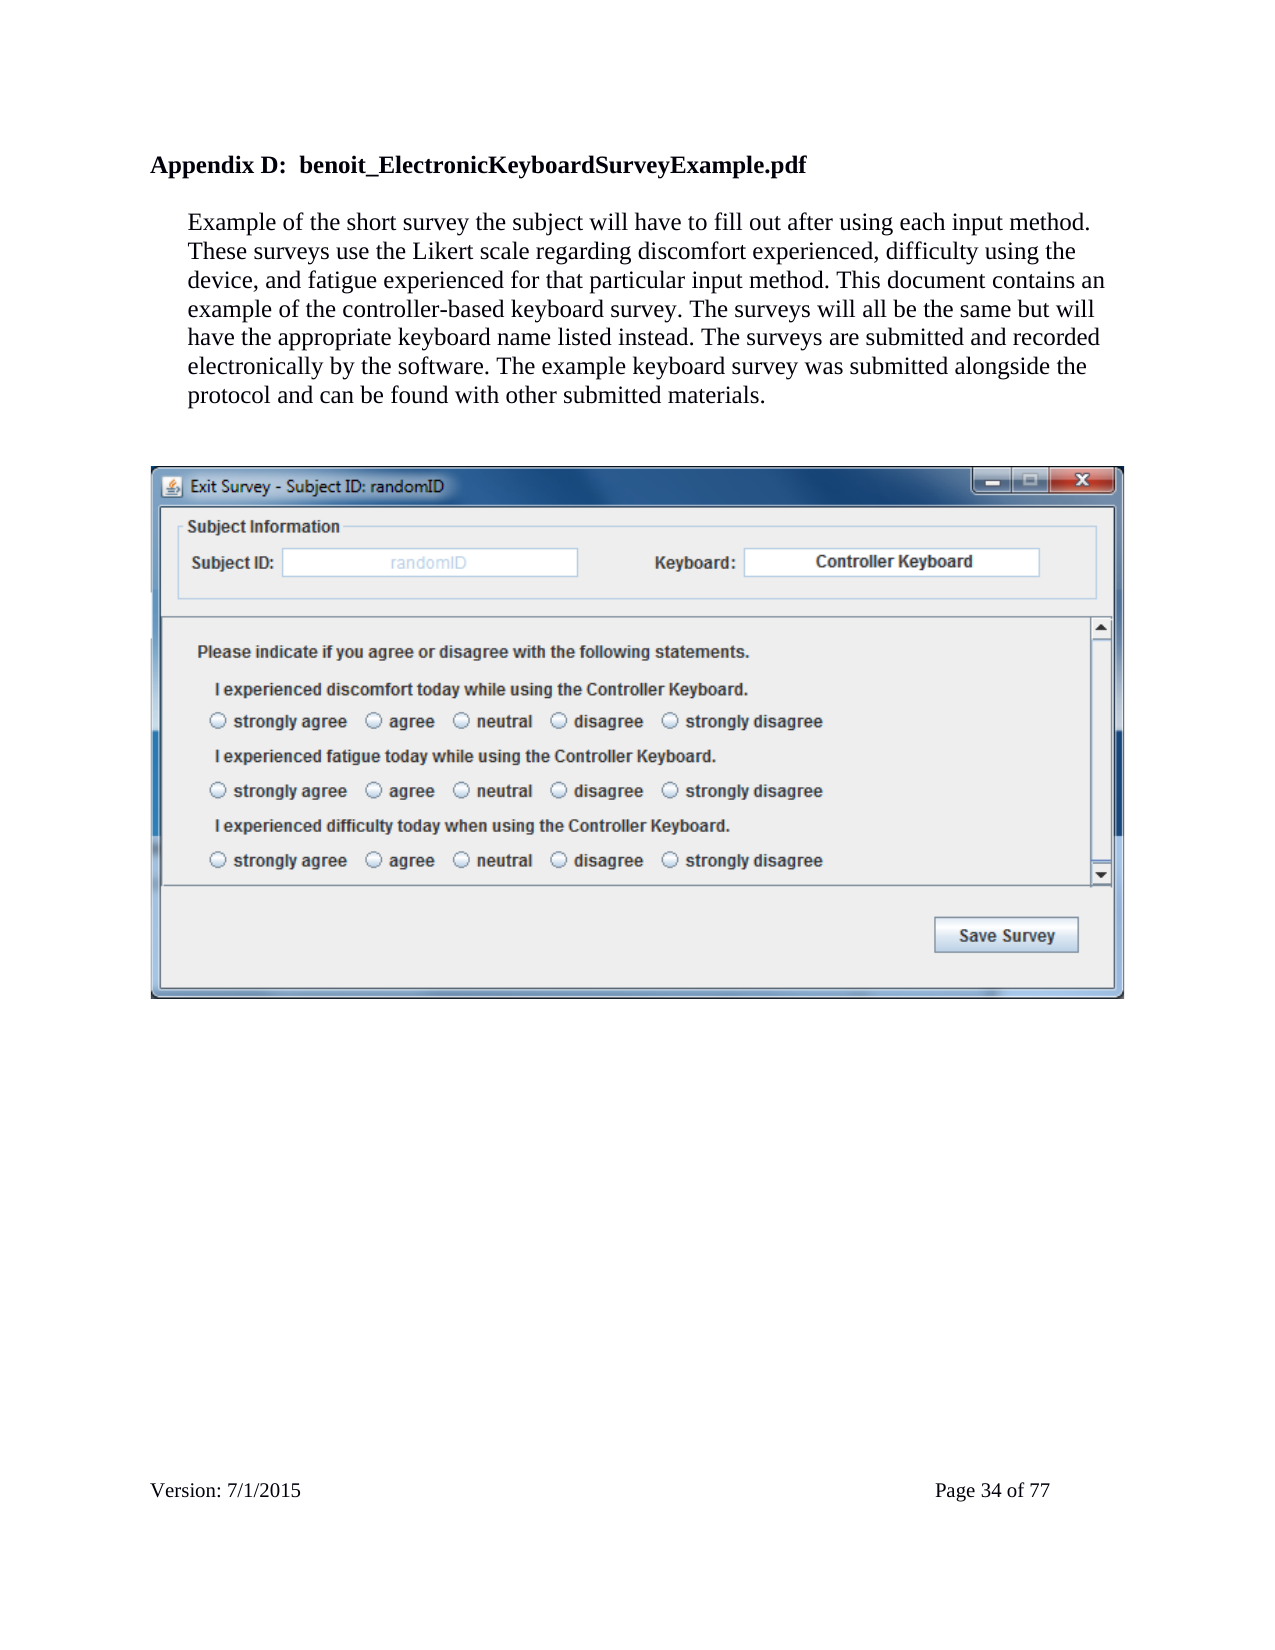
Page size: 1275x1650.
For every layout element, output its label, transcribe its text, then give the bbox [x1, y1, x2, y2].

text Example of the short survey the subject will have to fill out after using each input method. These surveys use the Likert scale regarding discomfort experienced, difficulty using the device, and fatigue experienced for that particular input method. This document contains an example of the controller-based keyboard survey. The surveys will all be the same but will have the appropriate keyboard name listed instead. The surveys are submitted and recorded electronically by the software. The example keyboard survey was submitted alongside the protocol and can be found with other submitted materials. [187, 207, 1125, 409]
text Appendix D: benoit_ElectronicKeyboardSurveyExample.pdf [150, 150, 1125, 179]
picture [150, 466, 1125, 999]
